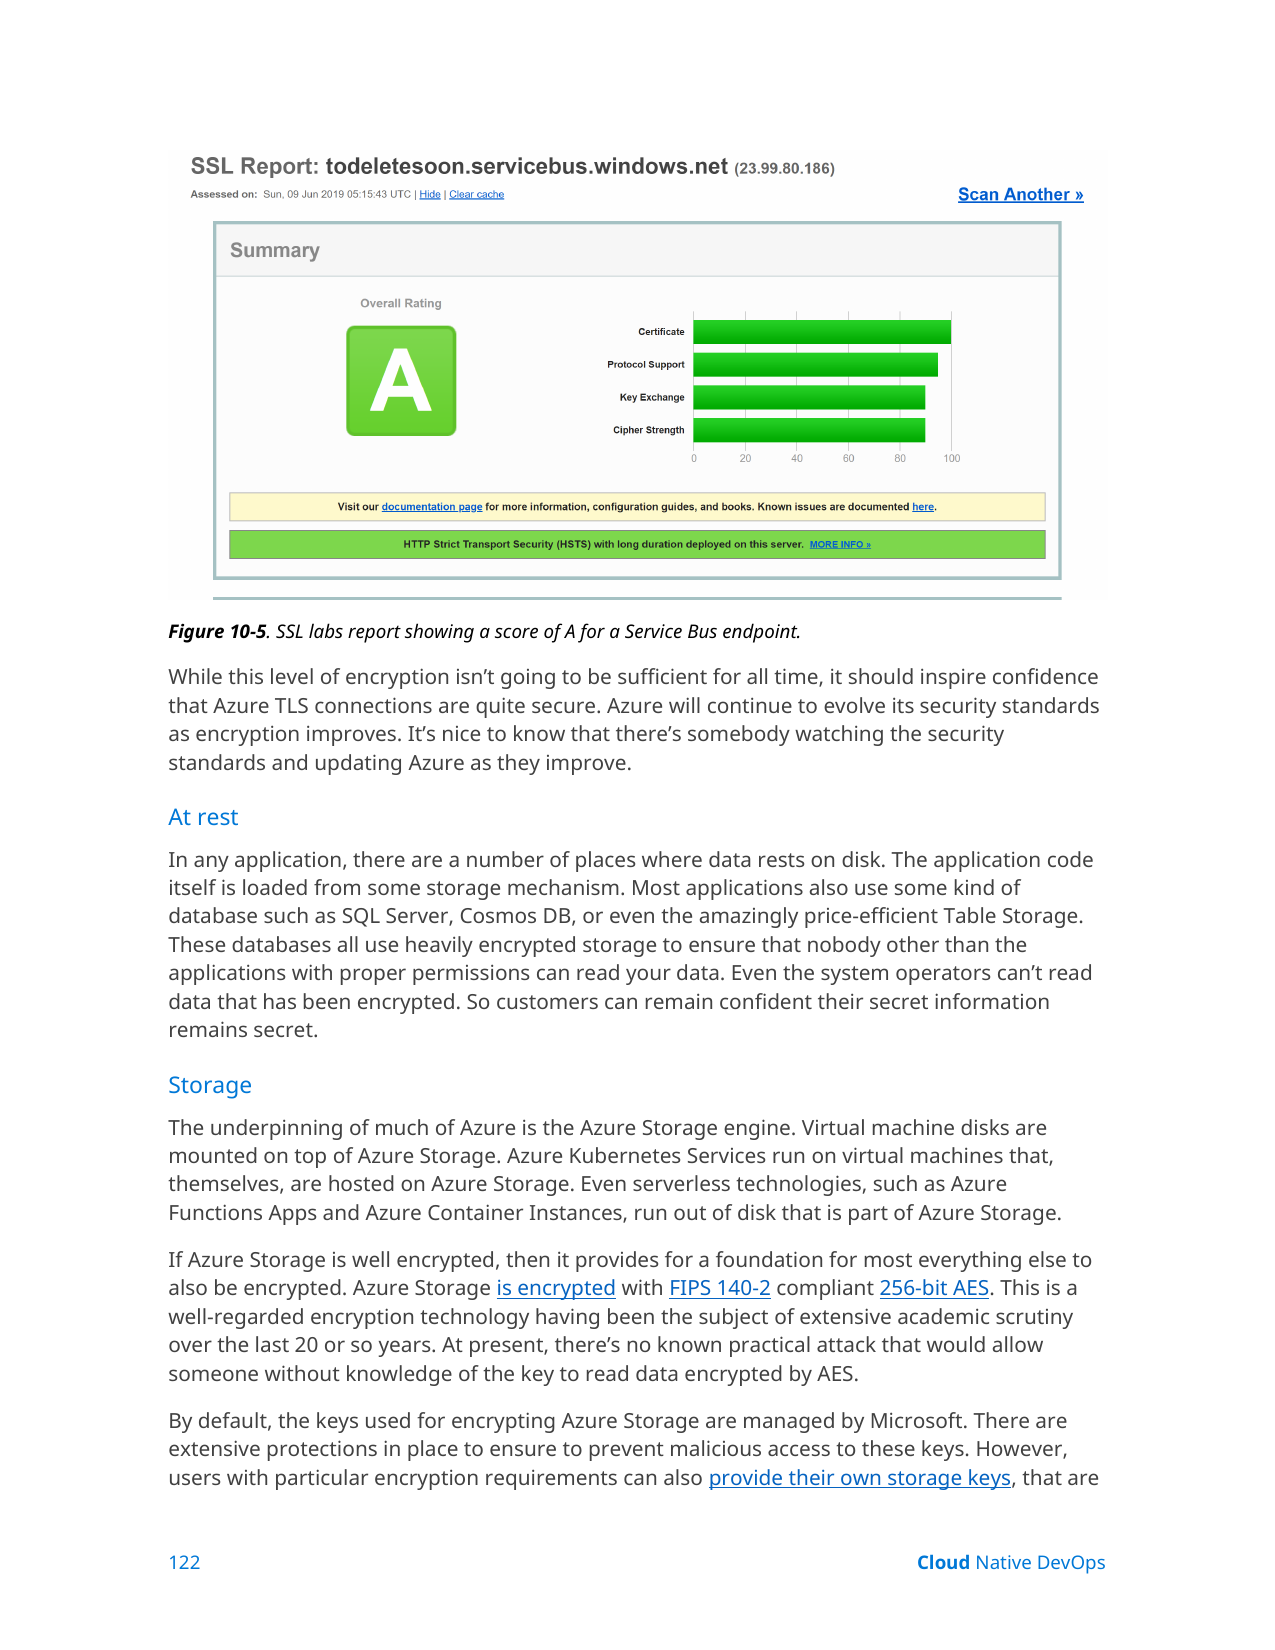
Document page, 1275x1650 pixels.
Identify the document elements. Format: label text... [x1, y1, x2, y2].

text In any application, there are a number of places where data rests on disk. The application code itself is loaded from some storage mechanism. Most applications also use some kind of database such as SQL Server, Cosmos DB, or even the amazingly price-efficient Table Storage. These databases all use heavily encrypted storage to ensure that nobody other than the applications with proper permissions can read your data. Even the system operators can’t read data that has been encrypted. So customers can remain confident their secret information remains secret. [168, 845, 1107, 1044]
picture [168, 150, 1108, 600]
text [168, 1406, 1107, 1491]
text If Azure Storage is well encrypted, then it provides for a foundation for most everything else to also be encrypted. Azure Storage is encrypted with FIPS 140-2 compliant 256-bit AES. This is a well-regarded encryption technology having been the subject of extensive academic scrutiny over the last 20 or so years. At present, there’s no known practical attack that would allow someone without knowledge of the key to read data encrypted by AES. [168, 1245, 1107, 1387]
text The underpinning of much of Azure is the Azure Storage engine. Virtual machine disks are mounted on top of Azure Storage. Azure Kubernetes Services run on virtual machines that, themselves, are hosted on Azure Storage. Even serverless technologies, such as Azure Functions Apps and Azure Container Instances, run out of disk that is part of Azure Storage. [168, 1113, 1107, 1226]
subtitle Storage [168, 1069, 1107, 1100]
text While this level of encryption isn’t going to be sufficient for all time, it should inspire confidence that Azure TLS connections are quite secure. Azure will continue to evolve its security standards as encryption improves. It’s nice to know that there’s somebody watching the security standards and updating Azure as they improve. [168, 662, 1107, 776]
subtitle At rest [168, 801, 1107, 832]
text Figure 10-5. SSL labs report showing a score of A for a Service Bus endpoint. [168, 618, 1107, 644]
